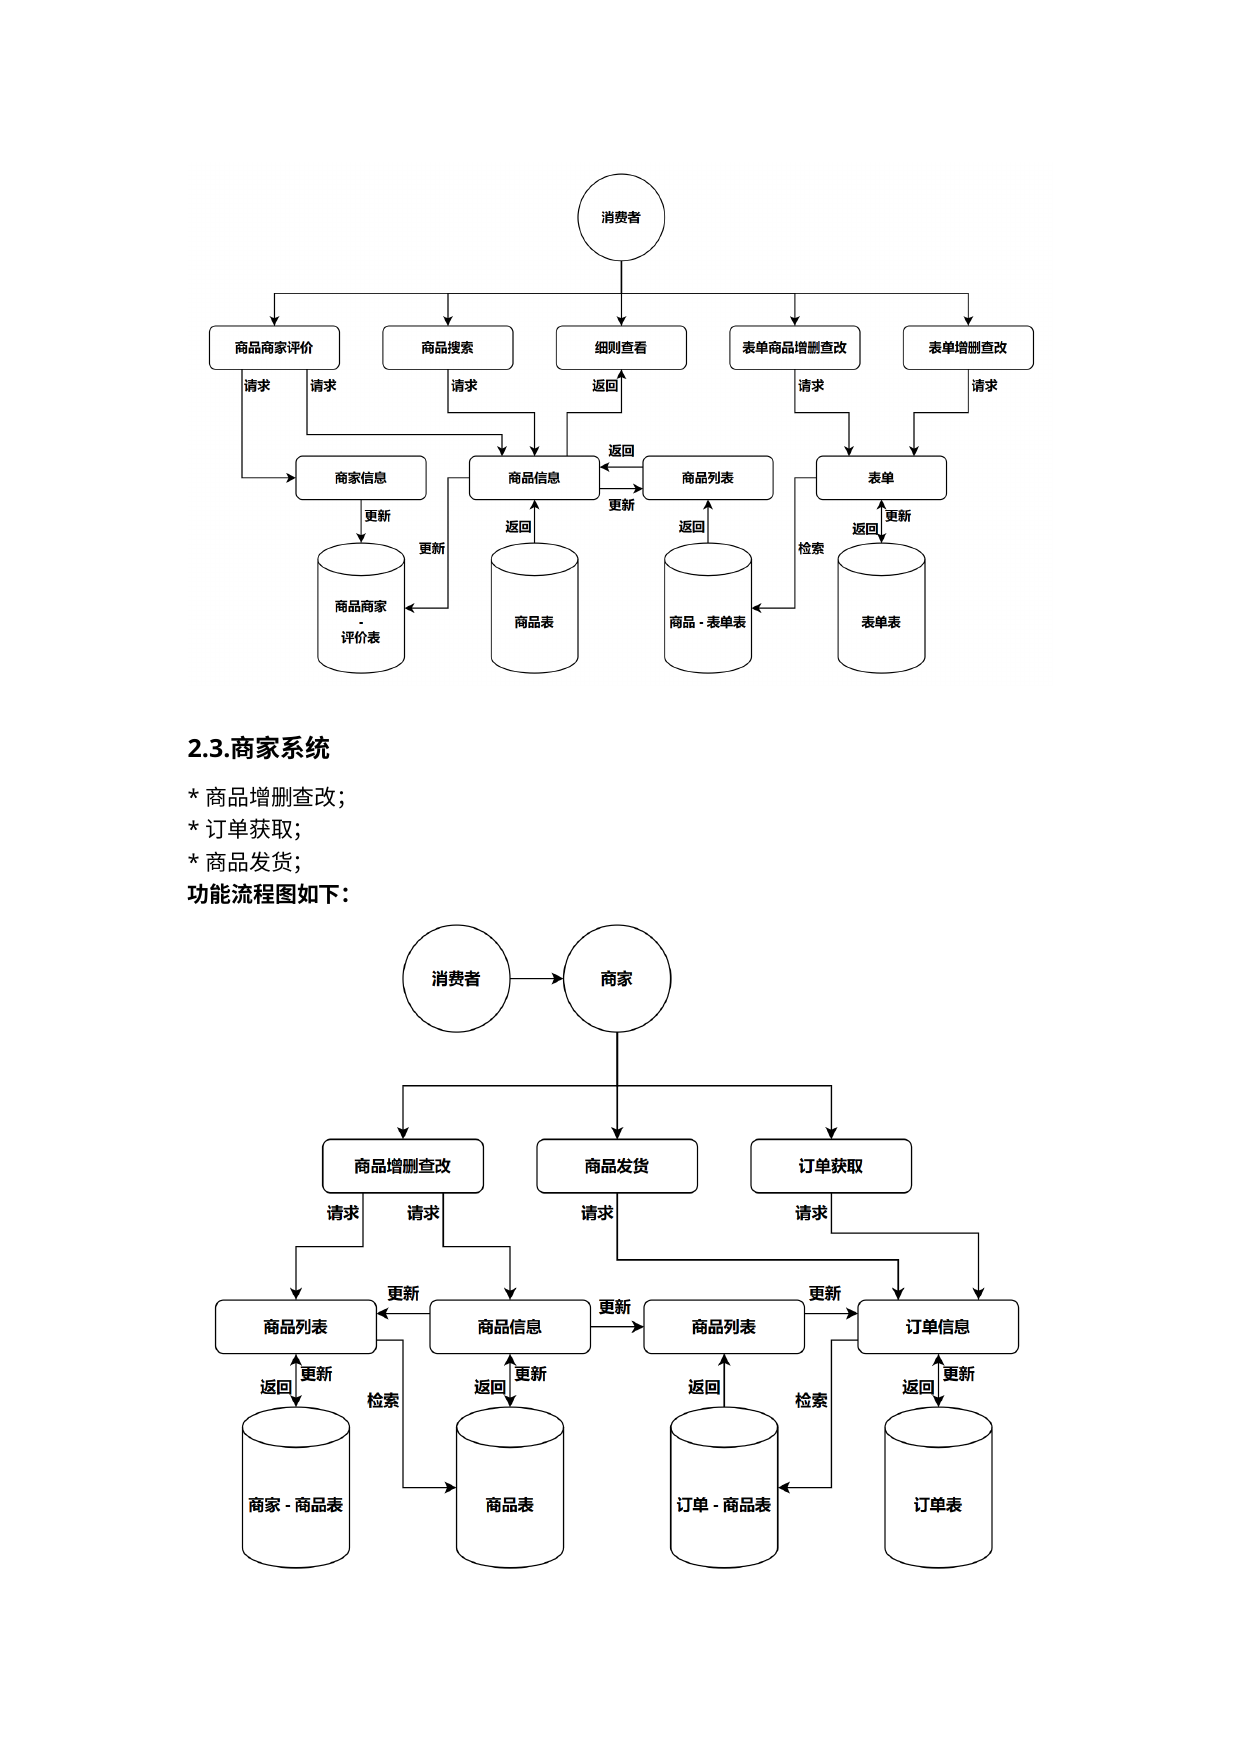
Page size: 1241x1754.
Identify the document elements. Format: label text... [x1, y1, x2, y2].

text 2.3.商家系统 [187, 714, 1053, 779]
text * 商品发货； [187, 844, 1053, 877]
picture [187, 909, 1053, 1577]
text * 商品增删查改； [187, 779, 1053, 812]
text 功能流程图如下： [187, 877, 1053, 909]
picture [187, 162, 1053, 686]
text * 订单获取； [187, 812, 1053, 844]
